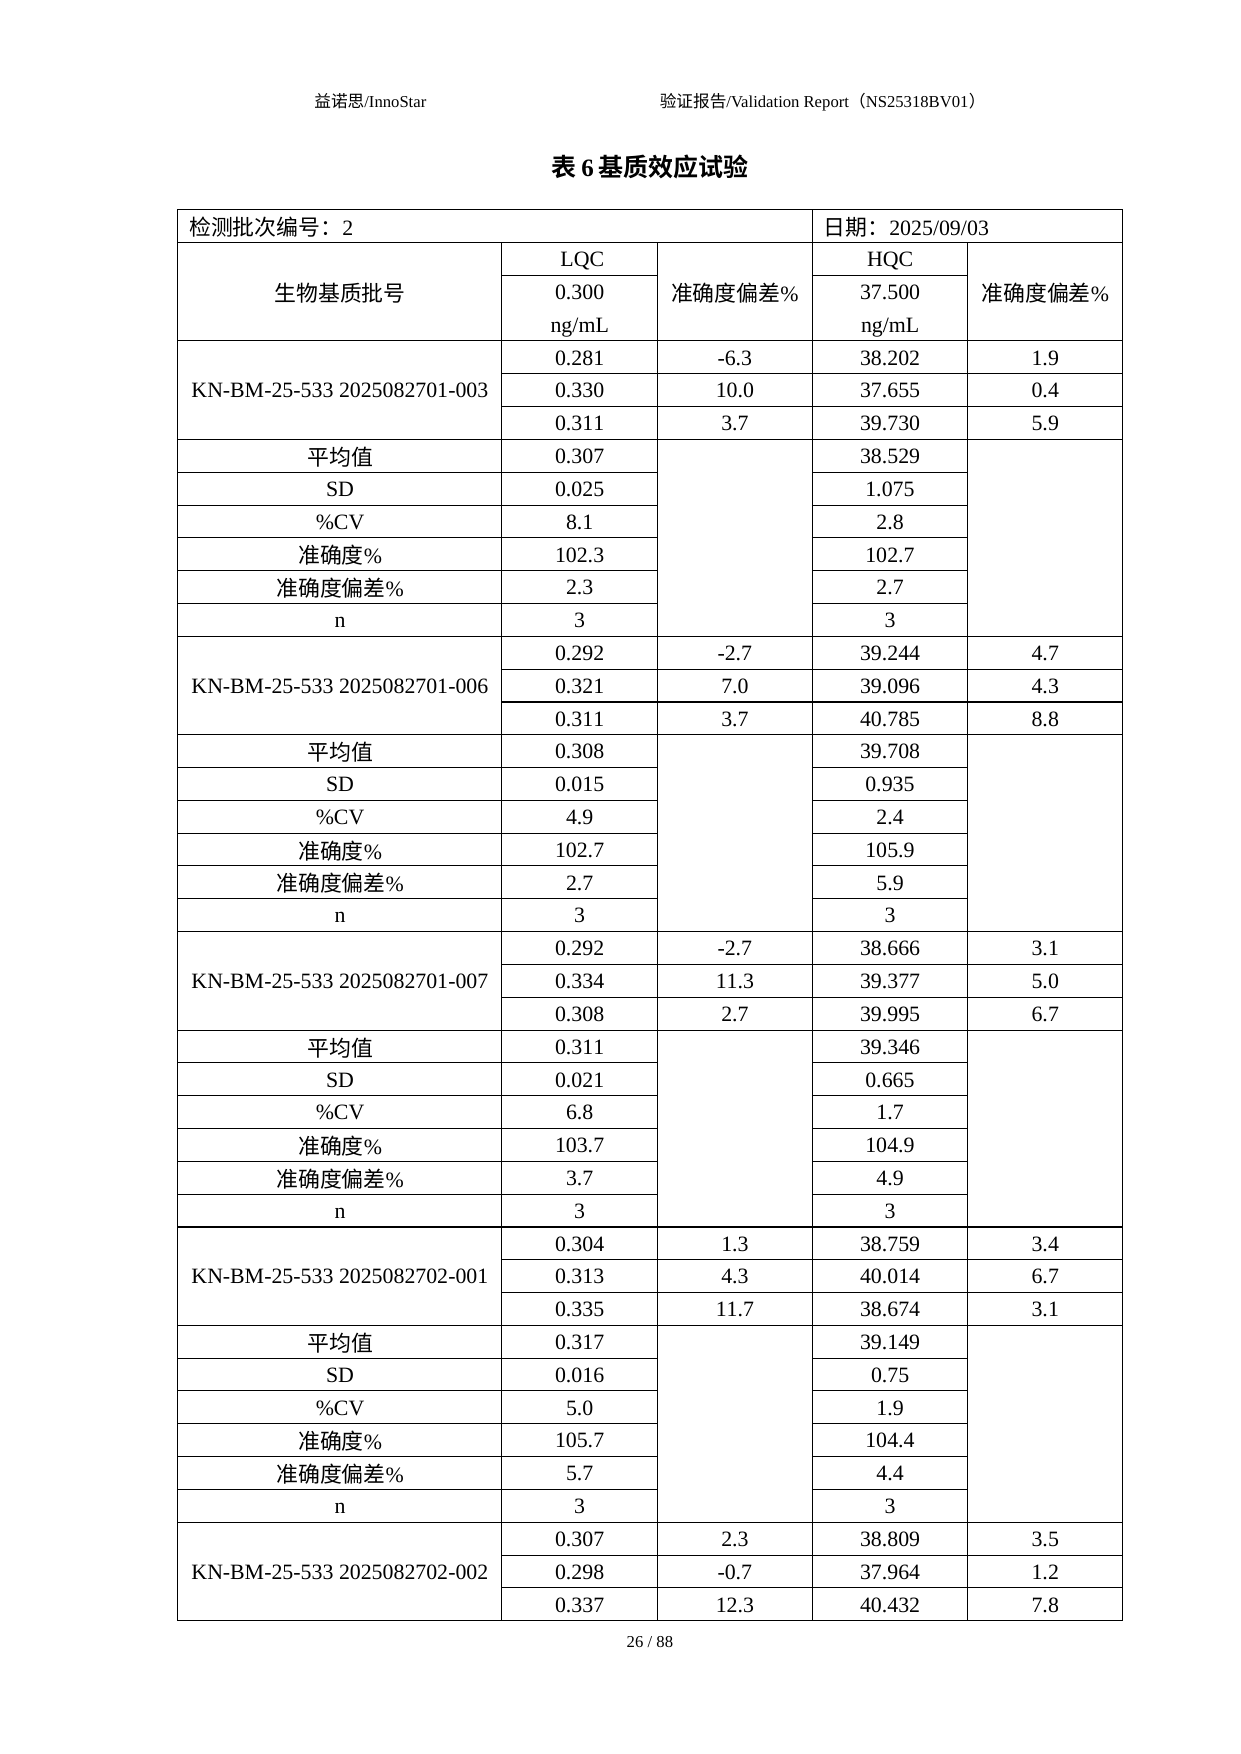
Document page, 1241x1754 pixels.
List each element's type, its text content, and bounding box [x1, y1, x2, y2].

table_cell n [178, 1195, 501, 1226]
table_cell [658, 440, 812, 636]
table_cell 0.337 [502, 1588, 657, 1620]
table_cell 102.7 [813, 538, 967, 570]
table_cell 2.3 [502, 571, 657, 603]
table_cell n [178, 899, 501, 931]
table_cell 6.7 [968, 998, 1122, 1029]
table_cell 5.7 [502, 1457, 657, 1489]
table_cell 0.300 [502, 276, 657, 308]
table_cell 4.3 [968, 670, 1122, 701]
table_cell SD [178, 473, 501, 504]
table_cell 38.809 [813, 1523, 967, 1554]
table_cell 104.9 [813, 1129, 967, 1161]
table_cell 38.759 [813, 1228, 967, 1259]
table_cell 11.3 [658, 965, 812, 997]
table_cell [658, 735, 812, 931]
table_cell 3 [502, 899, 657, 931]
table_cell 0.311 [502, 407, 657, 439]
table_cell -0.7 [658, 1556, 812, 1587]
table_cell 0.335 [502, 1293, 657, 1325]
table_cell 2.3 [658, 1523, 812, 1554]
table_cell 39.244 [813, 637, 967, 668]
table_cell 1.9 [968, 341, 1122, 373]
table_cell 0.334 [502, 965, 657, 997]
table_cell 1.2 [968, 1556, 1122, 1587]
table_cell 0.665 [813, 1063, 967, 1095]
table_cell 11.7 [658, 1293, 812, 1325]
table_cell 4.3 [658, 1260, 812, 1292]
table_cell 0.307 [502, 1523, 657, 1554]
table_cell 3.7 [658, 703, 812, 734]
table_cell 0.321 [502, 670, 657, 701]
table_cell 38.529 [813, 440, 967, 472]
table_cell 0.292 [502, 637, 657, 668]
table_cell 3.7 [502, 1162, 657, 1193]
table_cell LQC [502, 243, 657, 275]
table_cell KN-BM-25-533 2025082701-007 [178, 932, 501, 1029]
table_cell 0.021 [502, 1063, 657, 1095]
table_cell 准确度偏差% [658, 243, 812, 340]
table_cell 3.4 [968, 1228, 1122, 1259]
table_cell 3 [813, 899, 967, 931]
table_cell 4.9 [813, 1162, 967, 1193]
table_cell 39.995 [813, 998, 967, 1029]
table_cell 5.0 [968, 965, 1122, 997]
table_cell KN-BM-25-533 2025082702-002 [178, 1523, 501, 1620]
table_cell 0.292 [502, 932, 657, 964]
table_cell -2.7 [658, 932, 812, 964]
table_cell 2.7 [813, 571, 967, 603]
table_cell 3 [813, 604, 967, 636]
table_cell %CV [178, 506, 501, 537]
table_cell 37.655 [813, 374, 967, 406]
table_cell 平均值 [178, 440, 501, 472]
table_cell 8.1 [502, 506, 657, 537]
table_cell KN-BM-25-533 2025082701-003 [178, 341, 501, 439]
table_cell 3.5 [968, 1523, 1122, 1554]
table_header 日期：2025/09/03 [813, 210, 1122, 242]
table_cell %CV [178, 801, 501, 833]
table_cell 105.7 [502, 1424, 657, 1456]
table_cell 0.317 [502, 1326, 657, 1358]
table_cell %CV [178, 1391, 501, 1423]
table_cell 39.730 [813, 407, 967, 439]
table_header 检测批次编号：2 [178, 210, 812, 242]
table_cell 准确度偏差% [178, 1457, 501, 1489]
table_cell 0.4 [968, 374, 1122, 406]
table_cell 5.0 [502, 1391, 657, 1423]
table_cell SD [178, 1063, 501, 1095]
table_cell 准确度% [178, 1424, 501, 1456]
table_cell 104.4 [813, 1424, 967, 1456]
table_cell 2.7 [658, 998, 812, 1029]
table_cell 6.7 [968, 1260, 1122, 1292]
table_cell 准确度% [178, 834, 501, 865]
table_cell 3 [502, 1490, 657, 1522]
table_cell n [178, 1490, 501, 1522]
table_cell 103.7 [502, 1129, 657, 1161]
table_cell 37.500 [813, 276, 967, 308]
table_cell 39.346 [813, 1031, 967, 1062]
table_cell 39.377 [813, 965, 967, 997]
table_cell 40.785 [813, 703, 967, 734]
table_cell 4.9 [502, 801, 657, 833]
table_cell 准确度% [178, 538, 501, 570]
table_cell [968, 1326, 1122, 1522]
table_cell 7.8 [968, 1588, 1122, 1620]
table_cell 生物基质批号 [178, 243, 501, 340]
table_cell 3 [813, 1490, 967, 1522]
table_cell 5.9 [813, 866, 967, 898]
table_cell 3 [502, 604, 657, 636]
table_cell 1.075 [813, 473, 967, 504]
table_cell 102.7 [502, 834, 657, 865]
table_cell 0.025 [502, 473, 657, 504]
table_cell 0.313 [502, 1260, 657, 1292]
table_cell 6.8 [502, 1096, 657, 1128]
table_cell 0.015 [502, 768, 657, 800]
table_cell 平均值 [178, 735, 501, 767]
table_cell [968, 1031, 1122, 1226]
table_cell 准确度偏差% [178, 866, 501, 898]
subtitle 表6基质效应试验 [177, 148, 1122, 184]
table_cell 4.7 [968, 637, 1122, 668]
table_cell 3 [502, 1195, 657, 1226]
table_cell 39.149 [813, 1326, 967, 1358]
table_cell 0.298 [502, 1556, 657, 1587]
table_cell [658, 1326, 812, 1522]
table_cell KN-BM-25-533 2025082701-006 [178, 637, 501, 734]
table_cell %CV [178, 1096, 501, 1128]
table_cell 2.7 [502, 866, 657, 898]
table_cell 准确度偏差% [968, 243, 1122, 340]
table_cell 3.7 [658, 407, 812, 439]
table_cell 102.3 [502, 538, 657, 570]
table_cell 0.308 [502, 735, 657, 767]
table_cell 0.308 [502, 998, 657, 1029]
table_cell ng/mL [502, 308, 657, 340]
table_cell 10.0 [658, 374, 812, 406]
table_cell 0.935 [813, 768, 967, 800]
table_cell [968, 440, 1122, 636]
table_cell 0.330 [502, 374, 657, 406]
table_cell 准确度偏差% [178, 571, 501, 603]
table_cell 0.304 [502, 1228, 657, 1259]
table_cell -2.7 [658, 637, 812, 668]
table_cell 准确度偏差% [178, 1162, 501, 1193]
table_cell 38.666 [813, 932, 967, 964]
table_cell 3.1 [968, 1293, 1122, 1325]
table_cell 5.9 [968, 407, 1122, 439]
table_cell 7.0 [658, 670, 812, 701]
table_cell 38.202 [813, 341, 967, 373]
table_cell 0.281 [502, 341, 657, 373]
table_cell SD [178, 1359, 501, 1390]
table_cell [968, 735, 1122, 931]
table_cell 平均值 [178, 1326, 501, 1358]
table_cell 准确度% [178, 1129, 501, 1161]
table_cell 2.8 [813, 506, 967, 537]
table_cell 8.8 [968, 703, 1122, 734]
table_cell 2.4 [813, 801, 967, 833]
table_cell 39.708 [813, 735, 967, 767]
table_cell 39.096 [813, 670, 967, 701]
table_cell 4.4 [813, 1457, 967, 1489]
table_cell 平均值 [178, 1031, 501, 1062]
table_cell HQC [813, 243, 967, 275]
table_cell 0.016 [502, 1359, 657, 1390]
table_cell 40.432 [813, 1588, 967, 1620]
table_cell 40.014 [813, 1260, 967, 1292]
table_cell [658, 1031, 812, 1226]
table_cell 3 [813, 1195, 967, 1226]
table_cell 1.3 [658, 1228, 812, 1259]
table_cell 38.674 [813, 1293, 967, 1325]
table_cell 0.311 [502, 703, 657, 734]
table_cell n [178, 604, 501, 636]
table_cell 1.7 [813, 1096, 967, 1128]
table_cell 1.9 [813, 1391, 967, 1423]
table_cell 0.311 [502, 1031, 657, 1062]
table_cell ng/mL [813, 308, 967, 340]
table_cell 12.3 [658, 1588, 812, 1620]
table_cell 0.307 [502, 440, 657, 472]
table_cell KN-BM-25-533 2025082702-001 [178, 1228, 501, 1325]
table_cell -6.3 [658, 341, 812, 373]
table_cell 0.75 [813, 1359, 967, 1390]
table_cell 105.9 [813, 834, 967, 865]
table_cell 37.964 [813, 1556, 967, 1587]
table_cell 3.1 [968, 932, 1122, 964]
table_cell SD [178, 768, 501, 800]
